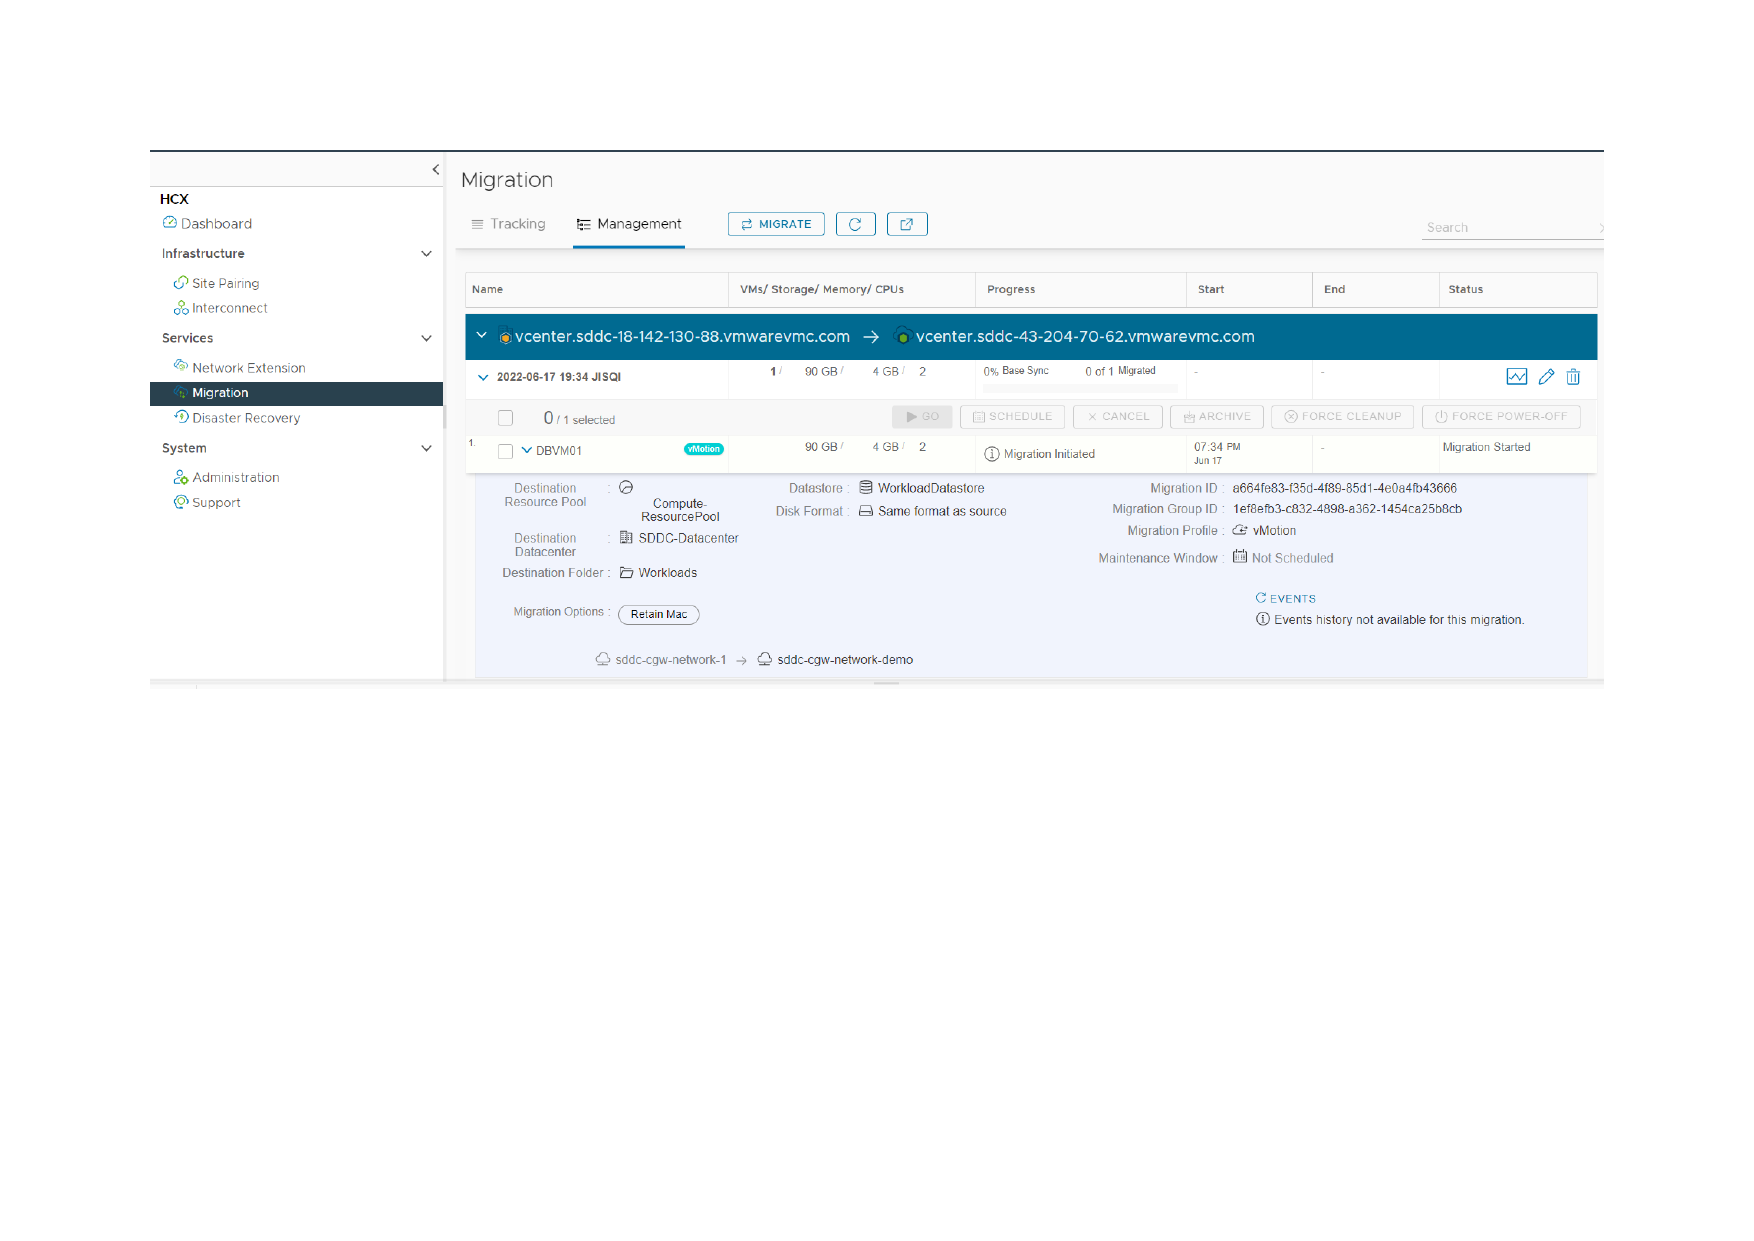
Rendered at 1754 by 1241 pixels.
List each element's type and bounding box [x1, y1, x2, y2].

picture [150, 150, 1604, 689]
